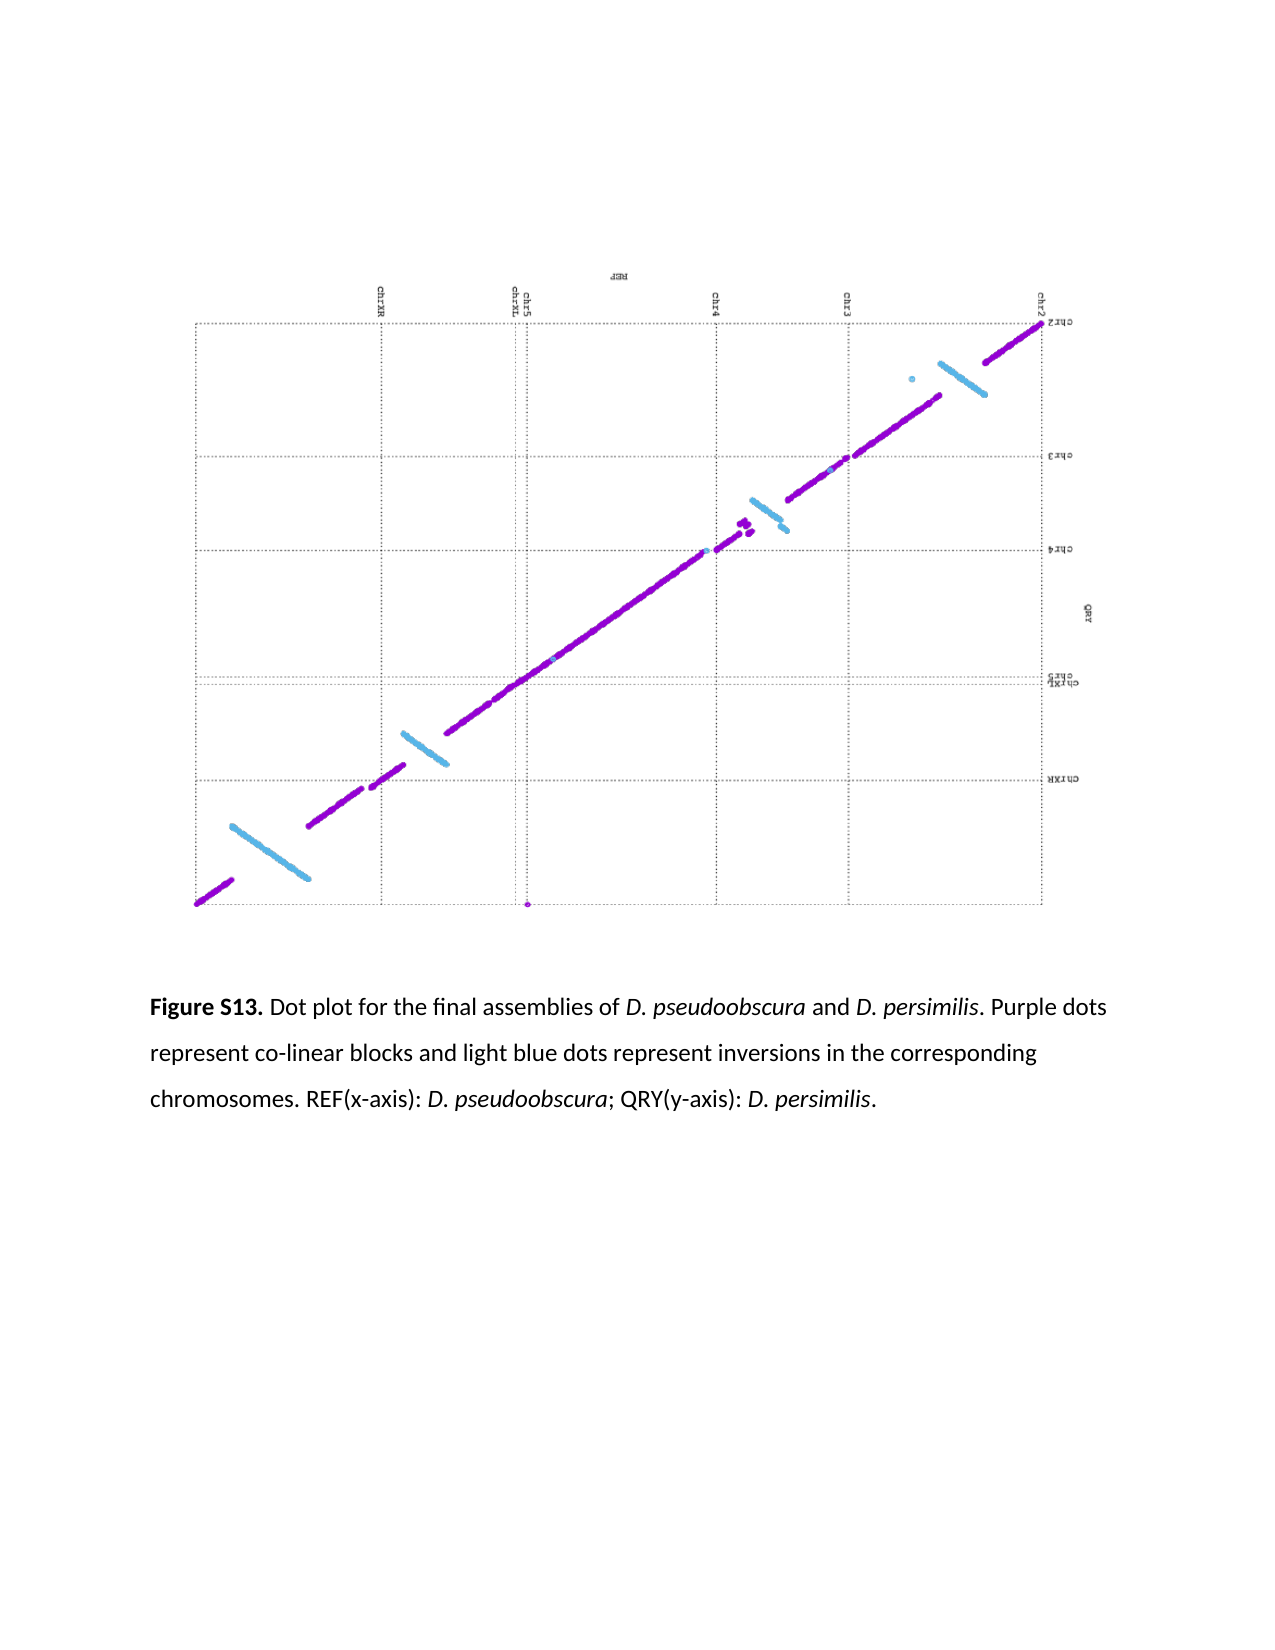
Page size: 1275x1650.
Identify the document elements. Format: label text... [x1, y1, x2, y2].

text Figure S13. Dot plot for the final assemblies of D. pseudoobscura and D. persimilis. Purple dots represent co-linear blocks and light blue dots represent inversions in the corresponding chromosomes. REF(x-axis): D. pseudoobscura; QRY(y-axis): D. persimilis. [150, 991, 1125, 1113]
